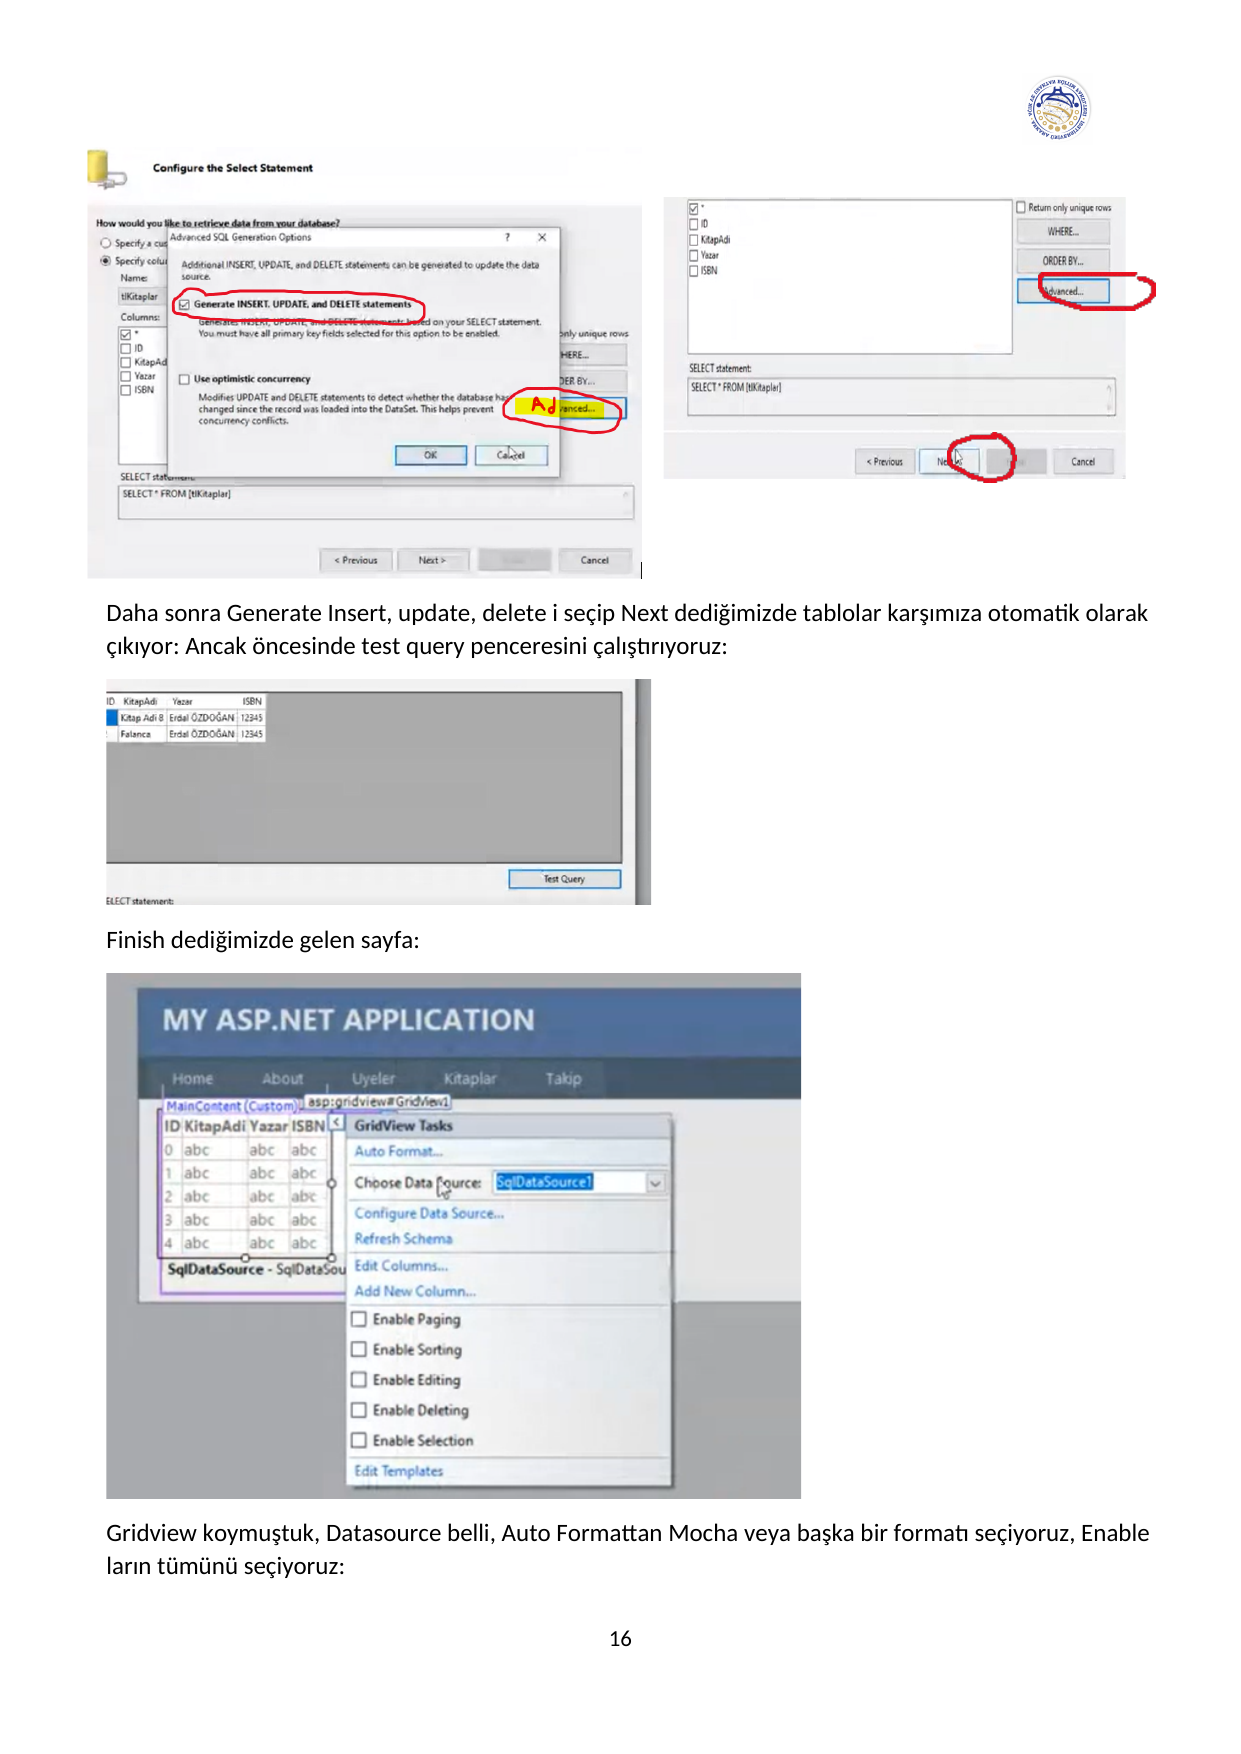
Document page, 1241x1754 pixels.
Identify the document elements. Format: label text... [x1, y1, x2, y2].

picture [106, 973, 802, 1499]
text Daha sonra Generate Insert, update, delete i seçip Next dediğimizde tablolar karşımıza otomatik olarak çıkıyor: Ancak öncesinde test query penceresini çalıştırıyoruz: [106, 597, 1169, 660]
text Gridview koymuştuk, Datasource belli, Auto Formattan Mocha veya başka bir formatı seçiyoruz, Enable ların tümünü seçiyoruz: [106, 1517, 1169, 1581]
text Finish dediğimizde gelen sayfa: [106, 924, 1169, 954]
picture [1022, 73, 1093, 145]
picture [82, 147, 645, 581]
picture [106, 679, 652, 905]
picture [663, 197, 1156, 483]
